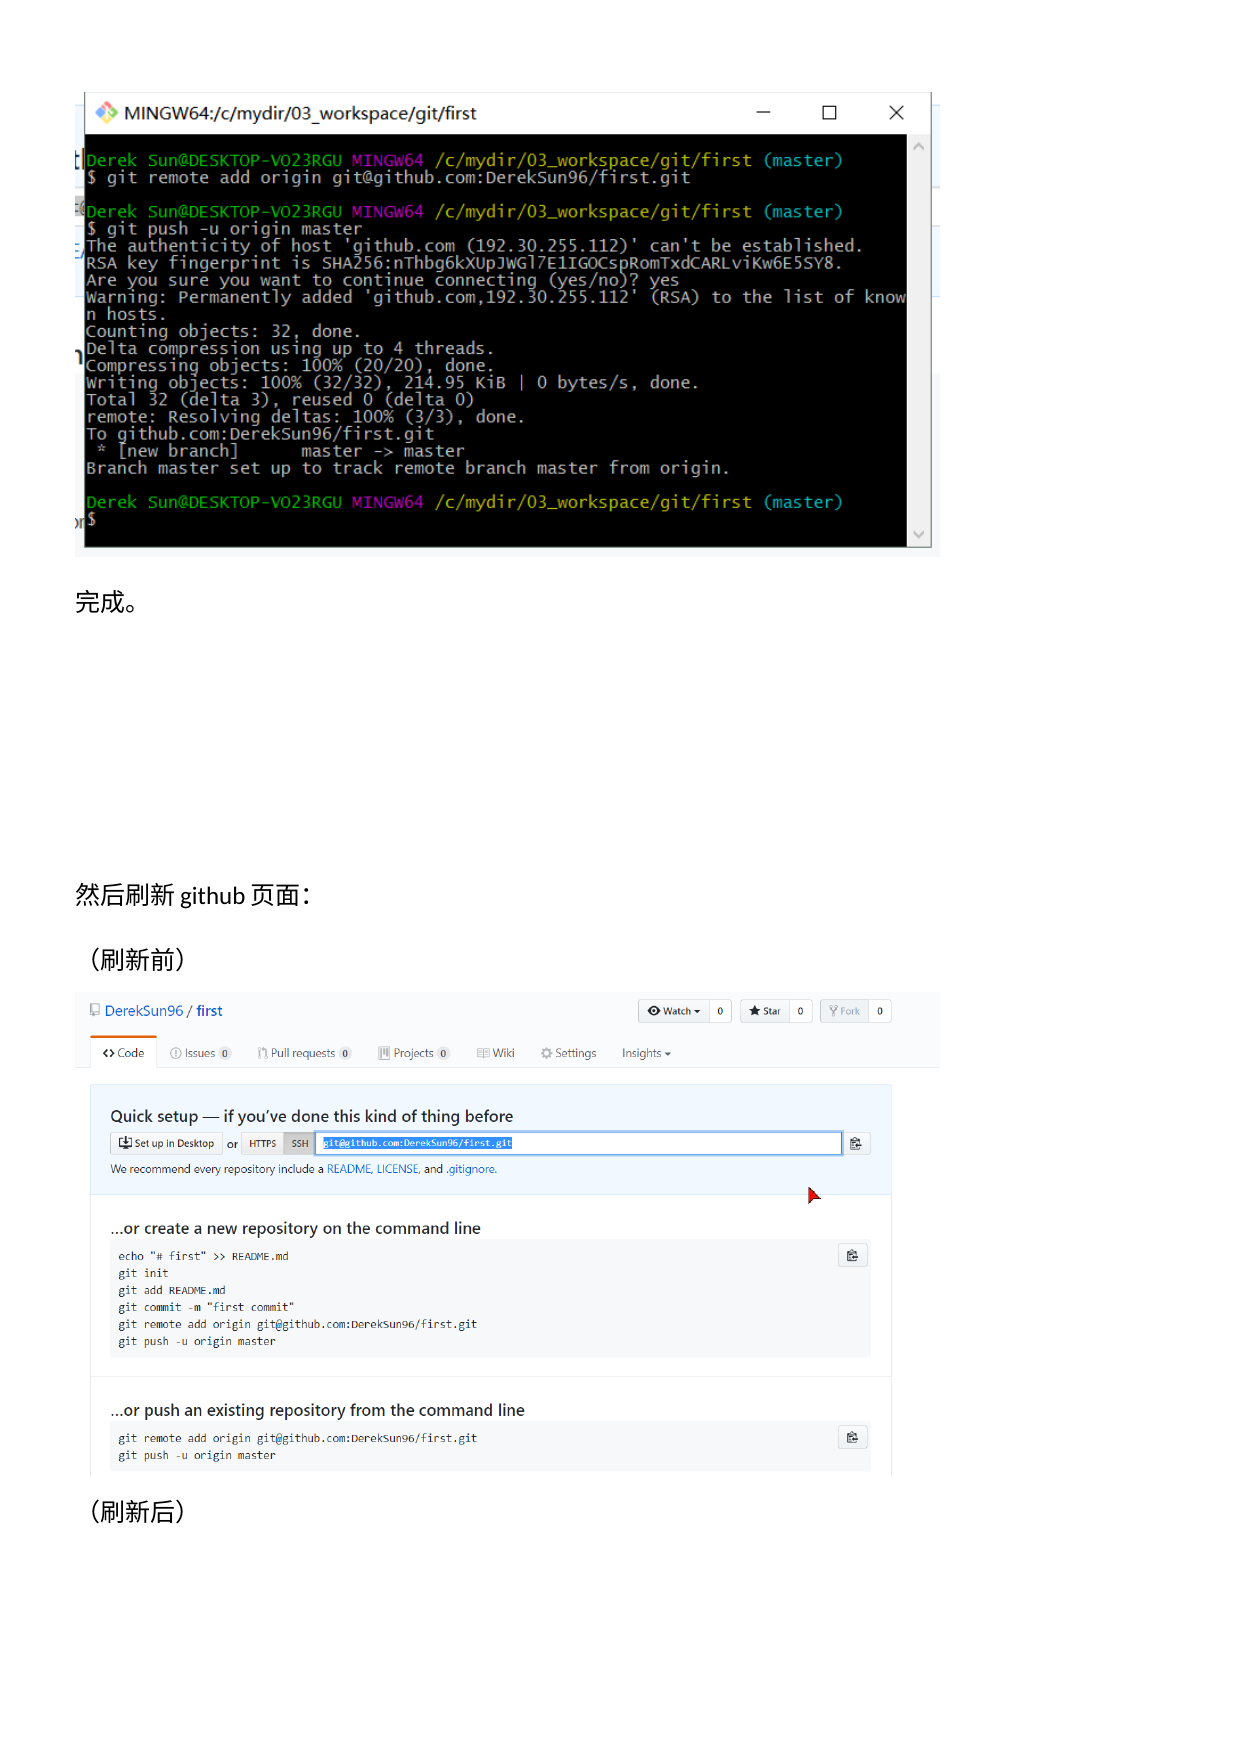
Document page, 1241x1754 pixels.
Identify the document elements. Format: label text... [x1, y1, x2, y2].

picture [75, 92, 941, 557]
picture [75, 992, 941, 1477]
text （刷新后） [75, 1478, 1165, 1543]
text 完成。 [75, 568, 1165, 633]
text （刷新前） [75, 926, 1165, 991]
text 然后刷新github页面： [75, 861, 1165, 926]
